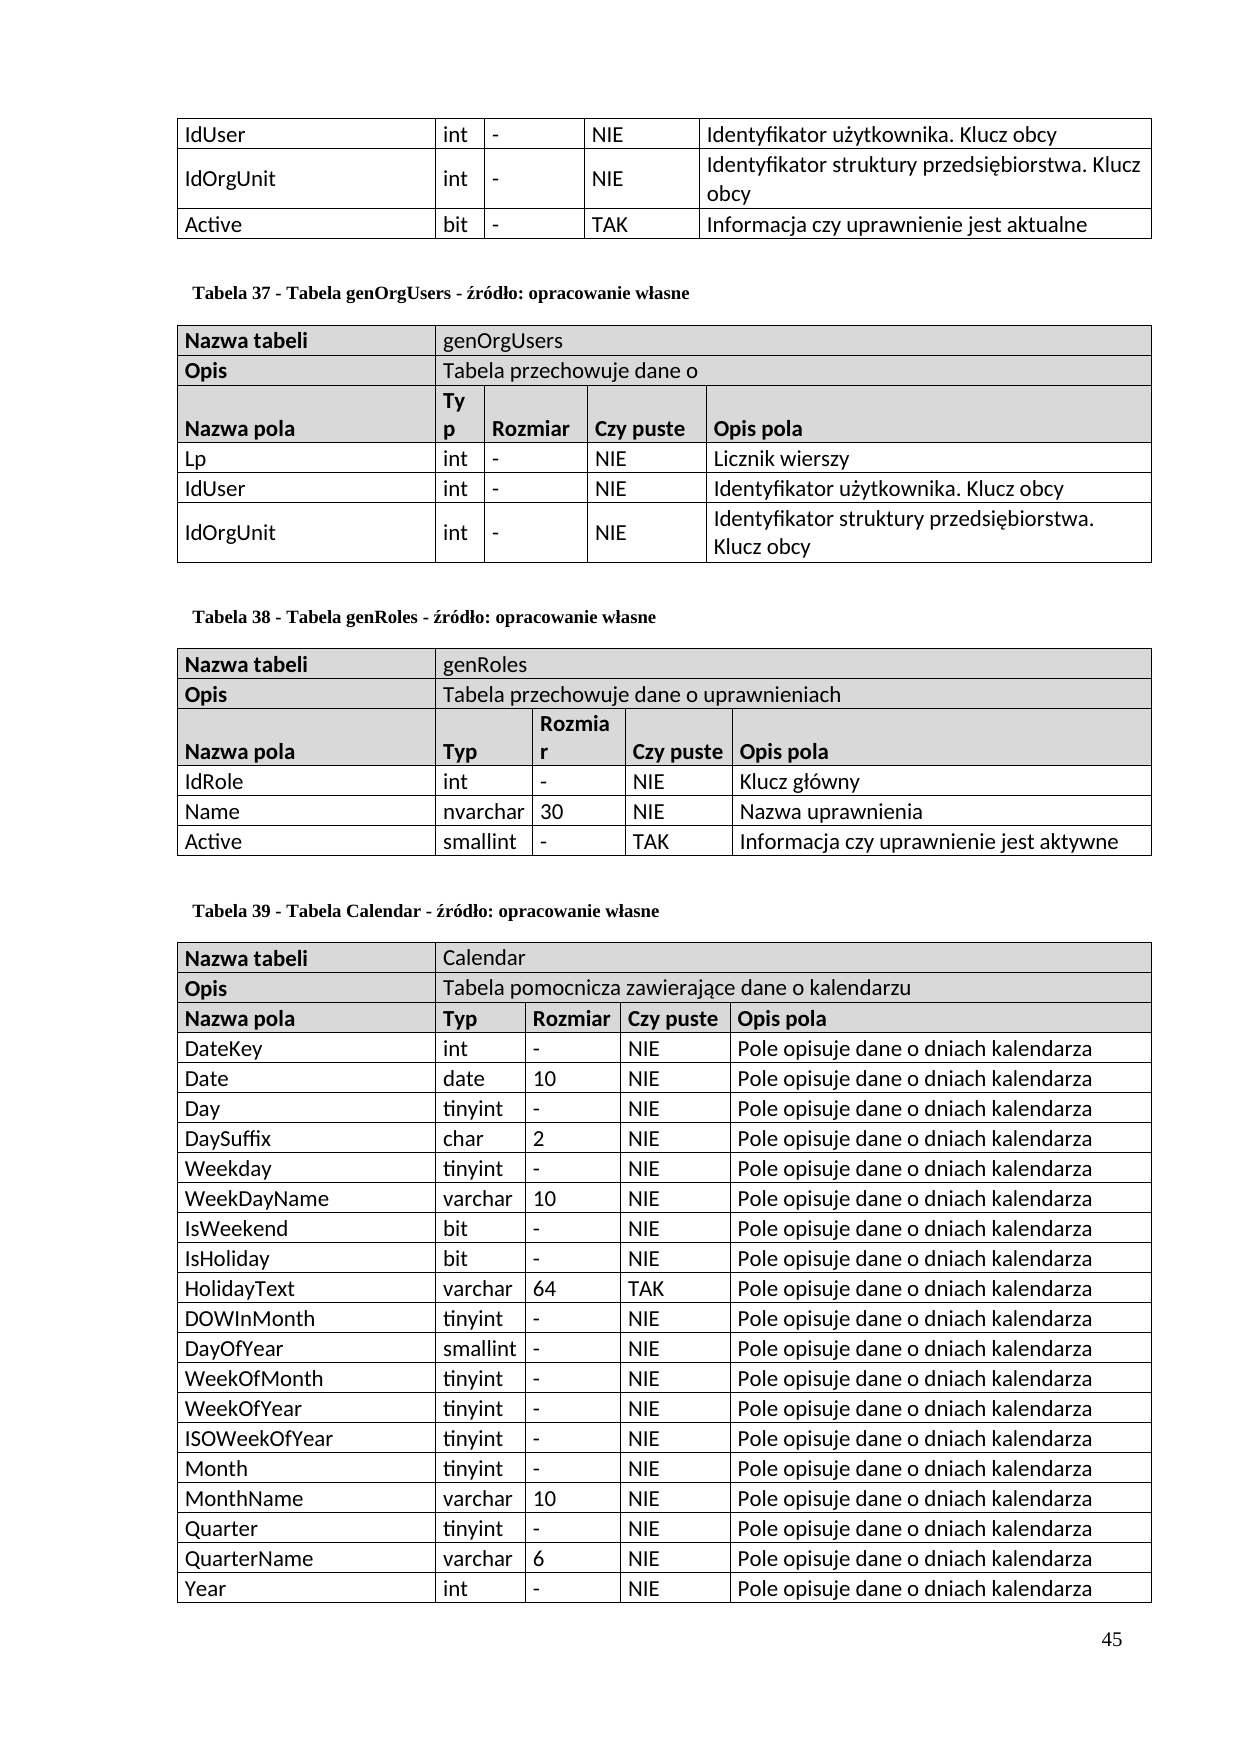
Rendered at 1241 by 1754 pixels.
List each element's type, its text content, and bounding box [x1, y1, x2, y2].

table_cell IdOrgUnit [178, 503, 435, 562]
table_cell Nazwa pola [178, 709, 435, 765]
table_cell Pole opisuje dane o dniach kalendarza [731, 1243, 1151, 1272]
table_cell Rozmiar [533, 709, 625, 765]
table_cell Nazwa pola [178, 1003, 435, 1032]
table_cell NIE [621, 1183, 730, 1212]
table_cell Pole opisuje dane o dniach kalendarza [731, 1033, 1151, 1062]
table_cell tinyint [436, 1423, 525, 1452]
table_cell Typ [436, 709, 532, 765]
table_cell Pole opisuje dane o dniach kalendarza [731, 1453, 1151, 1482]
table_cell WeekOfYear [178, 1393, 435, 1422]
table_cell - [526, 1243, 620, 1272]
table_cell Rozmiar [526, 1003, 620, 1032]
table_cell Month [178, 1453, 435, 1482]
table_cell tinyint [436, 1393, 525, 1422]
table_cell TAK [585, 209, 699, 238]
table_cell bit [436, 209, 484, 238]
table_cell HolidayText [178, 1273, 435, 1302]
table_cell DOWInMonth [178, 1303, 435, 1332]
table_cell Opis pola [733, 709, 1151, 765]
table_cell - [526, 1393, 620, 1422]
table_cell Identyfikator użytkownika. Klucz obcy [707, 473, 1151, 502]
table_cell 2 [526, 1123, 620, 1152]
table_cell Active [178, 209, 435, 238]
table_cell Rozmiar [485, 386, 587, 442]
table_cell Opis pola [731, 1003, 1151, 1032]
table_cell Czy puste [588, 386, 706, 442]
table_cell NIE [621, 1393, 730, 1422]
table_cell - [526, 1333, 620, 1362]
table_cell varchar [436, 1183, 525, 1212]
table_cell Pole opisuje dane o dniach kalendarza [731, 1333, 1151, 1362]
table_cell NIE [585, 119, 699, 148]
table_cell smallint [436, 826, 532, 855]
table_header Nazwa tabeli [178, 326, 435, 355]
table_cell Day [178, 1093, 435, 1122]
table_cell Informacja czy uprawnienie jest aktualne [700, 209, 1151, 238]
table_cell NIE [626, 766, 732, 795]
table_cell Identyfikator struktury przedsiębiorstwa. Klucz obcy [700, 149, 1151, 208]
table_cell NIE [588, 443, 706, 472]
table_cell - [485, 119, 584, 148]
table_cell - [526, 1033, 620, 1062]
table_header genOrgUsers [436, 326, 1151, 355]
table_cell int [436, 503, 484, 562]
table_cell - [485, 503, 587, 562]
table_cell NIE [621, 1153, 730, 1182]
table_cell Tabela pomocnicza zawierające dane o kalendarzu [436, 973, 1151, 1002]
table_cell 10 [526, 1483, 620, 1512]
table_cell DayOfYear [178, 1333, 435, 1362]
table_cell Tabela przechowuje dane o uprawnieniach [436, 679, 1151, 708]
table_cell int [436, 149, 484, 208]
table_cell IsWeekend [178, 1213, 435, 1242]
table_cell 64 [526, 1273, 620, 1302]
table_cell NIE [585, 149, 699, 208]
table_cell Pole opisuje dane o dniach kalendarza [731, 1543, 1151, 1572]
table_cell Identyfikator użytkownika. Klucz obcy [700, 119, 1151, 148]
table_cell tinyint [436, 1513, 525, 1542]
table_cell Nazwa uprawnienia [733, 796, 1151, 825]
table_cell - [526, 1573, 620, 1602]
table_cell TAK [626, 826, 732, 855]
table_header Calendar [436, 943, 1151, 972]
table_cell IdUser [178, 119, 435, 148]
table_cell - [485, 209, 584, 238]
table_cell Typ [436, 1003, 525, 1032]
table_cell bit [436, 1213, 525, 1242]
table_cell Pole opisuje dane o dniach kalendarza [731, 1363, 1151, 1392]
table_cell Lp [178, 443, 435, 472]
table_cell 6 [526, 1543, 620, 1572]
table_cell smallint [436, 1333, 525, 1362]
table_cell Nazwa pola [178, 386, 435, 442]
table_cell Pole opisuje dane o dniach kalendarza [731, 1093, 1151, 1122]
table_cell QuarterName [178, 1543, 435, 1572]
table_cell int [436, 443, 484, 472]
table_cell DaySuffix [178, 1123, 435, 1152]
table_cell - [526, 1093, 620, 1122]
table_cell NIE [621, 1423, 730, 1452]
table_cell NIE [621, 1513, 730, 1542]
table_cell int [436, 119, 484, 148]
table_cell Opis [178, 679, 435, 708]
table_cell Opis pola [707, 386, 1151, 442]
table_cell tinyint [436, 1153, 525, 1182]
table_cell varchar [436, 1273, 525, 1302]
table_cell int [436, 1033, 525, 1062]
table_cell Klucz główny [733, 766, 1151, 795]
table_cell tinyint [436, 1363, 525, 1392]
table_cell MonthName [178, 1483, 435, 1512]
table_cell NIE [621, 1033, 730, 1062]
table_cell DateKey [178, 1033, 435, 1062]
table_cell NIE [621, 1303, 730, 1332]
table_cell - [526, 1513, 620, 1542]
table_cell Czy puste [621, 1003, 730, 1032]
table_cell NIE [621, 1483, 730, 1512]
table_cell Pole opisuje dane o dniach kalendarza [731, 1393, 1151, 1422]
table_cell Year [178, 1573, 435, 1602]
table_cell tinyint [436, 1093, 525, 1122]
table_cell Quarter [178, 1513, 435, 1542]
table_cell int [436, 766, 532, 795]
table_cell NIE [621, 1333, 730, 1362]
table_cell Identyfikator struktury przedsiębiorstwa. Klucz obcy [707, 503, 1151, 562]
table_cell NIE [626, 796, 732, 825]
table_cell NIE [621, 1123, 730, 1152]
table_cell int [436, 1573, 525, 1602]
table_cell Pole opisuje dane o dniach kalendarza [731, 1303, 1151, 1332]
table_cell - [526, 1303, 620, 1332]
table_cell - [485, 443, 587, 472]
table_header Nazwa tabeli [178, 649, 435, 678]
table_cell tinyint [436, 1453, 525, 1482]
table_cell - [526, 1153, 620, 1182]
table_cell Pole opisuje dane o dniach kalendarza [731, 1423, 1151, 1452]
table_cell Pole opisuje dane o dniach kalendarza [731, 1063, 1151, 1092]
table_cell NIE [621, 1543, 730, 1572]
table_cell 10 [526, 1183, 620, 1212]
table_cell - [485, 149, 584, 208]
table_cell Pole opisuje dane o dniach kalendarza [731, 1123, 1151, 1152]
table_cell varchar [436, 1483, 525, 1512]
table_cell IdRole [178, 766, 435, 795]
table_cell Name [178, 796, 435, 825]
table_cell Date [178, 1063, 435, 1092]
table_cell TAK [621, 1273, 730, 1302]
table_cell Informacja czy uprawnienie jest aktywne [733, 826, 1151, 855]
table_cell WeekDayName [178, 1183, 435, 1212]
table_cell nvarchar [436, 796, 532, 825]
table_cell Typ [436, 386, 484, 442]
table_cell 30 [533, 796, 625, 825]
table_cell IsHoliday [178, 1243, 435, 1272]
table_cell Pole opisuje dane o dniach kalendarza [731, 1183, 1151, 1212]
table_cell - [526, 1453, 620, 1482]
table_cell 10 [526, 1063, 620, 1092]
table_header genRoles [436, 649, 1151, 678]
table_cell Czy puste [626, 709, 732, 765]
table_cell Tabela przechowuje dane o [436, 356, 1151, 385]
table_cell Opis [178, 973, 435, 1002]
table_cell IdOrgUnit [178, 149, 435, 208]
table_header Nazwa tabeli [178, 943, 435, 972]
table_cell Pole opisuje dane o dniach kalendarza [731, 1273, 1151, 1302]
table_cell Opis [178, 356, 435, 385]
table_cell varchar [436, 1543, 525, 1572]
table_cell bit [436, 1243, 525, 1272]
table_cell NIE [621, 1453, 730, 1482]
table_cell Licznik wierszy [707, 443, 1151, 472]
table_cell NIE [621, 1213, 730, 1242]
table_cell - [526, 1423, 620, 1452]
table_cell Pole opisuje dane o dniach kalendarza [731, 1483, 1151, 1512]
table_cell NIE [588, 473, 706, 502]
table_cell - [526, 1213, 620, 1242]
table_cell NIE [621, 1573, 730, 1602]
table_cell NIE [621, 1063, 730, 1092]
table_cell - [526, 1363, 620, 1392]
table_cell tinyint [436, 1303, 525, 1332]
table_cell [731, 1573, 1151, 1602]
table_cell Pole opisuje dane o dniach kalendarza [731, 1513, 1151, 1542]
table_cell NIE [621, 1243, 730, 1272]
table_cell IdUser [178, 473, 435, 502]
table_cell - [533, 766, 625, 795]
table_cell ISOWeekOfYear [178, 1423, 435, 1452]
table_cell char [436, 1123, 525, 1152]
table_cell NIE [621, 1093, 730, 1122]
table_cell Weekday [178, 1153, 435, 1182]
table_cell - [533, 826, 625, 855]
table_cell NIE [621, 1363, 730, 1392]
table_cell Pole opisuje dane o dniach kalendarza [731, 1213, 1151, 1242]
table_cell - [485, 473, 587, 502]
table_cell int [436, 473, 484, 502]
table_cell Pole opisuje dane o dniach kalendarza [731, 1153, 1151, 1182]
table_cell NIE [588, 503, 706, 562]
table_cell WeekOfMonth [178, 1363, 435, 1392]
table_cell date [436, 1063, 525, 1092]
table_cell Active [178, 826, 435, 855]
